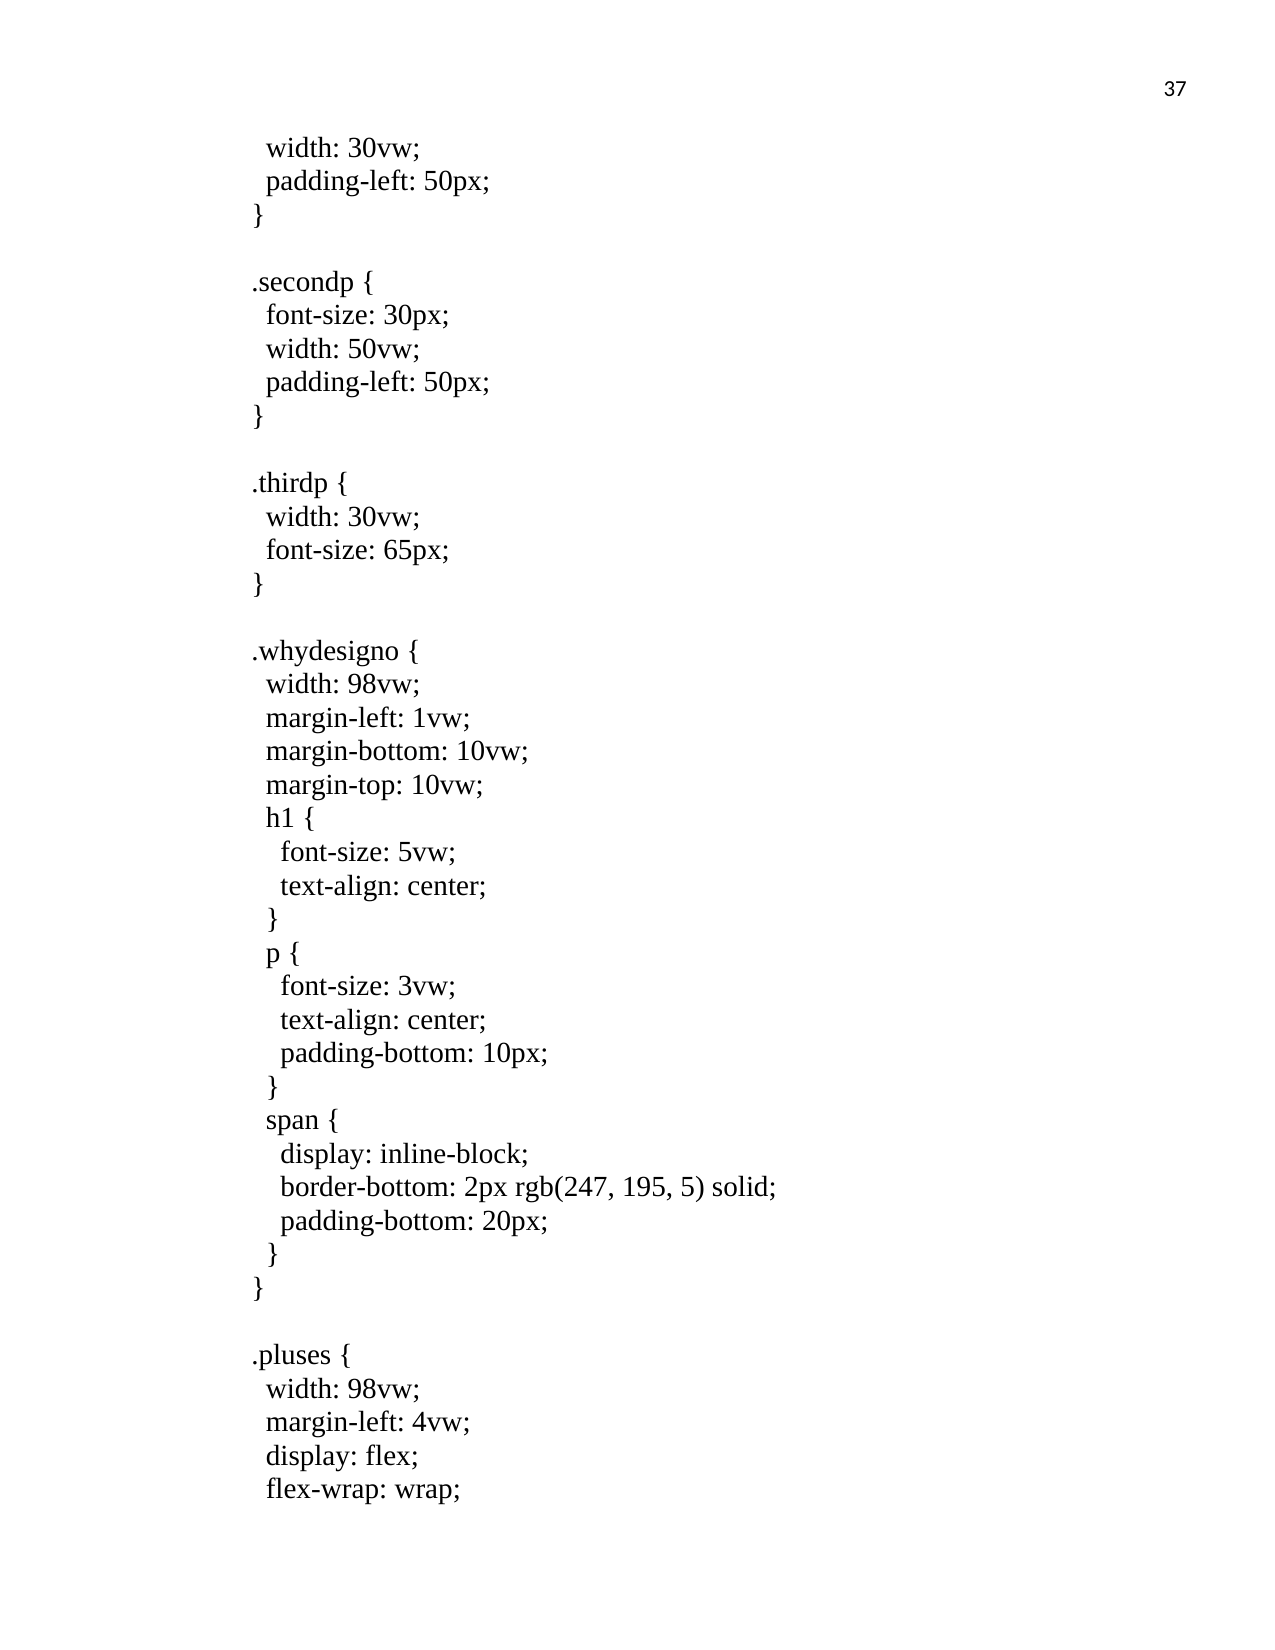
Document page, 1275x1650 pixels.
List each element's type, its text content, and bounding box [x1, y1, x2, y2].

text padding-bottom: 10px; [177, 1035, 1186, 1069]
text width: 30vw; [177, 130, 1186, 163]
text } [177, 1270, 1186, 1304]
text width: 30vw; [177, 499, 1186, 532]
text border-bottom: 2px rgb(247, 195, 5) solid; [177, 1169, 1186, 1203]
text } [177, 1069, 1186, 1102]
text font-size: 3vw; [177, 968, 1186, 1002]
text margin-bottom: 10vw; [177, 733, 1186, 767]
text padding-bottom: 20px; [177, 1203, 1186, 1237]
text .pluses { [177, 1337, 1186, 1371]
text } [177, 566, 1186, 599]
text margin-left: 4vw; [177, 1404, 1186, 1438]
text margin-top: 10vw; [177, 767, 1186, 801]
text text-align: center; [177, 868, 1186, 901]
text padding-left: 50px; [177, 163, 1186, 197]
text width: 50vw; [177, 331, 1186, 364]
text display: flex; [177, 1438, 1186, 1471]
text display: inline-block; [177, 1136, 1186, 1169]
text .thirdp { [177, 465, 1186, 499]
text text-align: center; [177, 1002, 1186, 1035]
text padding-left: 50px; [177, 364, 1186, 398]
text width: 98vw; [177, 666, 1186, 700]
text font-size: 30px; [177, 297, 1186, 331]
text flex-wrap: wrap; [177, 1471, 1186, 1505]
text } [177, 901, 1186, 935]
text } [177, 1237, 1186, 1270]
text width: 98vw; [177, 1371, 1186, 1404]
text font-size: 65px; [177, 532, 1186, 566]
text span { [177, 1102, 1186, 1136]
text } [177, 197, 1186, 230]
text .secondp { [177, 264, 1186, 297]
text font-size: 5vw; [177, 834, 1186, 868]
text h1 { [177, 801, 1186, 834]
text } [177, 398, 1186, 432]
text margin-left: 1vw; [177, 700, 1186, 733]
text .whydesigno { [177, 633, 1186, 666]
text p { [177, 935, 1186, 968]
